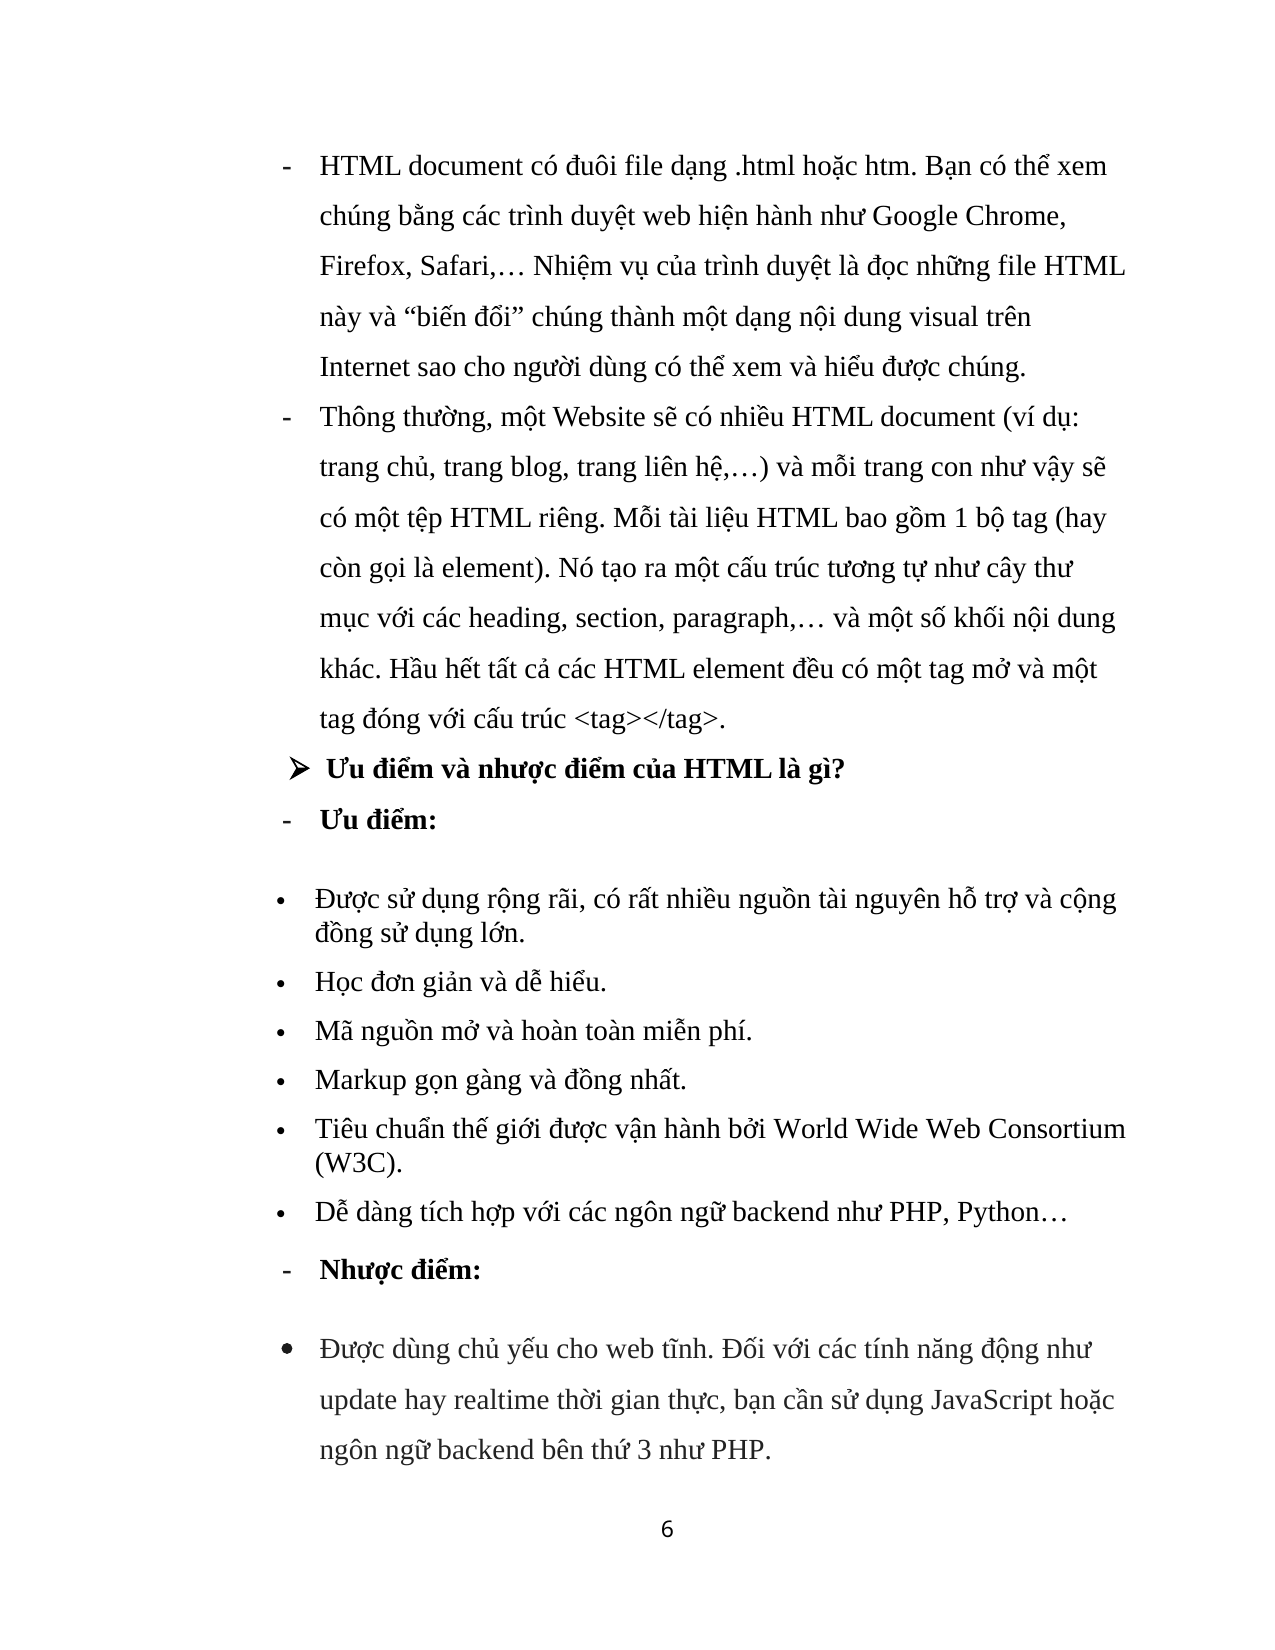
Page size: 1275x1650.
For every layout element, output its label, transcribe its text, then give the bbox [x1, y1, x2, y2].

list Thông thường, một Website sẽ có nhiều HTML document (ví dụ: trang chủ, trang blog, trang liên hệ,…) và mỗi trang con như vậy sẽ có một tệp HTML riêng. Mỗi tài liệu HTML bao gồm 1 bộ tag (hay còn gọi là element). Nó tạo ra một cấu trúc tương tự như cây thư mục với các heading, section, paragraph,… và một số khối nội dung khác. Hầu hết tất cả các HTML element đều có một tag mở và một tag đóng với cấu trúc <tag></tag>. [282, 399, 1127, 735]
list Mã nguồn mở và hoàn toàn miễn phí. [277, 1013, 1127, 1047]
list Ưu điểm và nhược điểm của HTML là gì? [288, 751, 1127, 785]
list Dễ dàng tích hợp với các ngôn ngữ backend như PHP, Python… [277, 1194, 1127, 1228]
list Markup gọn gàng và đồng nhất. [277, 1062, 1127, 1096]
list HTML document có đuôi file dạng .html hoặc htm. Bạn có thể xem chúng bằng các trình duyệt web hiện hành như Google Chrome, Firefox, Safari,… Nhiệm vụ của trình duyệt là đọc những file HTML này và “biến đổi” chúng thành một dạng nội dung visual trên Internet sao cho người dùng có thể xem và hiểu được chúng. [282, 148, 1127, 382]
list Nhược điểm: [282, 1252, 1127, 1285]
list Được dùng chủ yếu cho web tĩnh. Đối với các tính năng động như update hay realtime thời gian thực, bạn cần sử dụng JavaScript hoặc ngôn ngữ backend bên thứ 3 như PHP. [282, 1331, 1127, 1466]
list Ưu điểm: [282, 802, 1127, 835]
list Được sử dụng rộng rãi, có rất nhiều nguồn tài nguyên hỗ trợ và cộng đồng sử dụng lớn. [277, 881, 1127, 948]
list Học đơn giản và dễ hiểu. [277, 964, 1127, 998]
list Tiêu chuẩn thế giới được vận hành bởi World Wide Web Consortium (W3C). [277, 1112, 1127, 1179]
